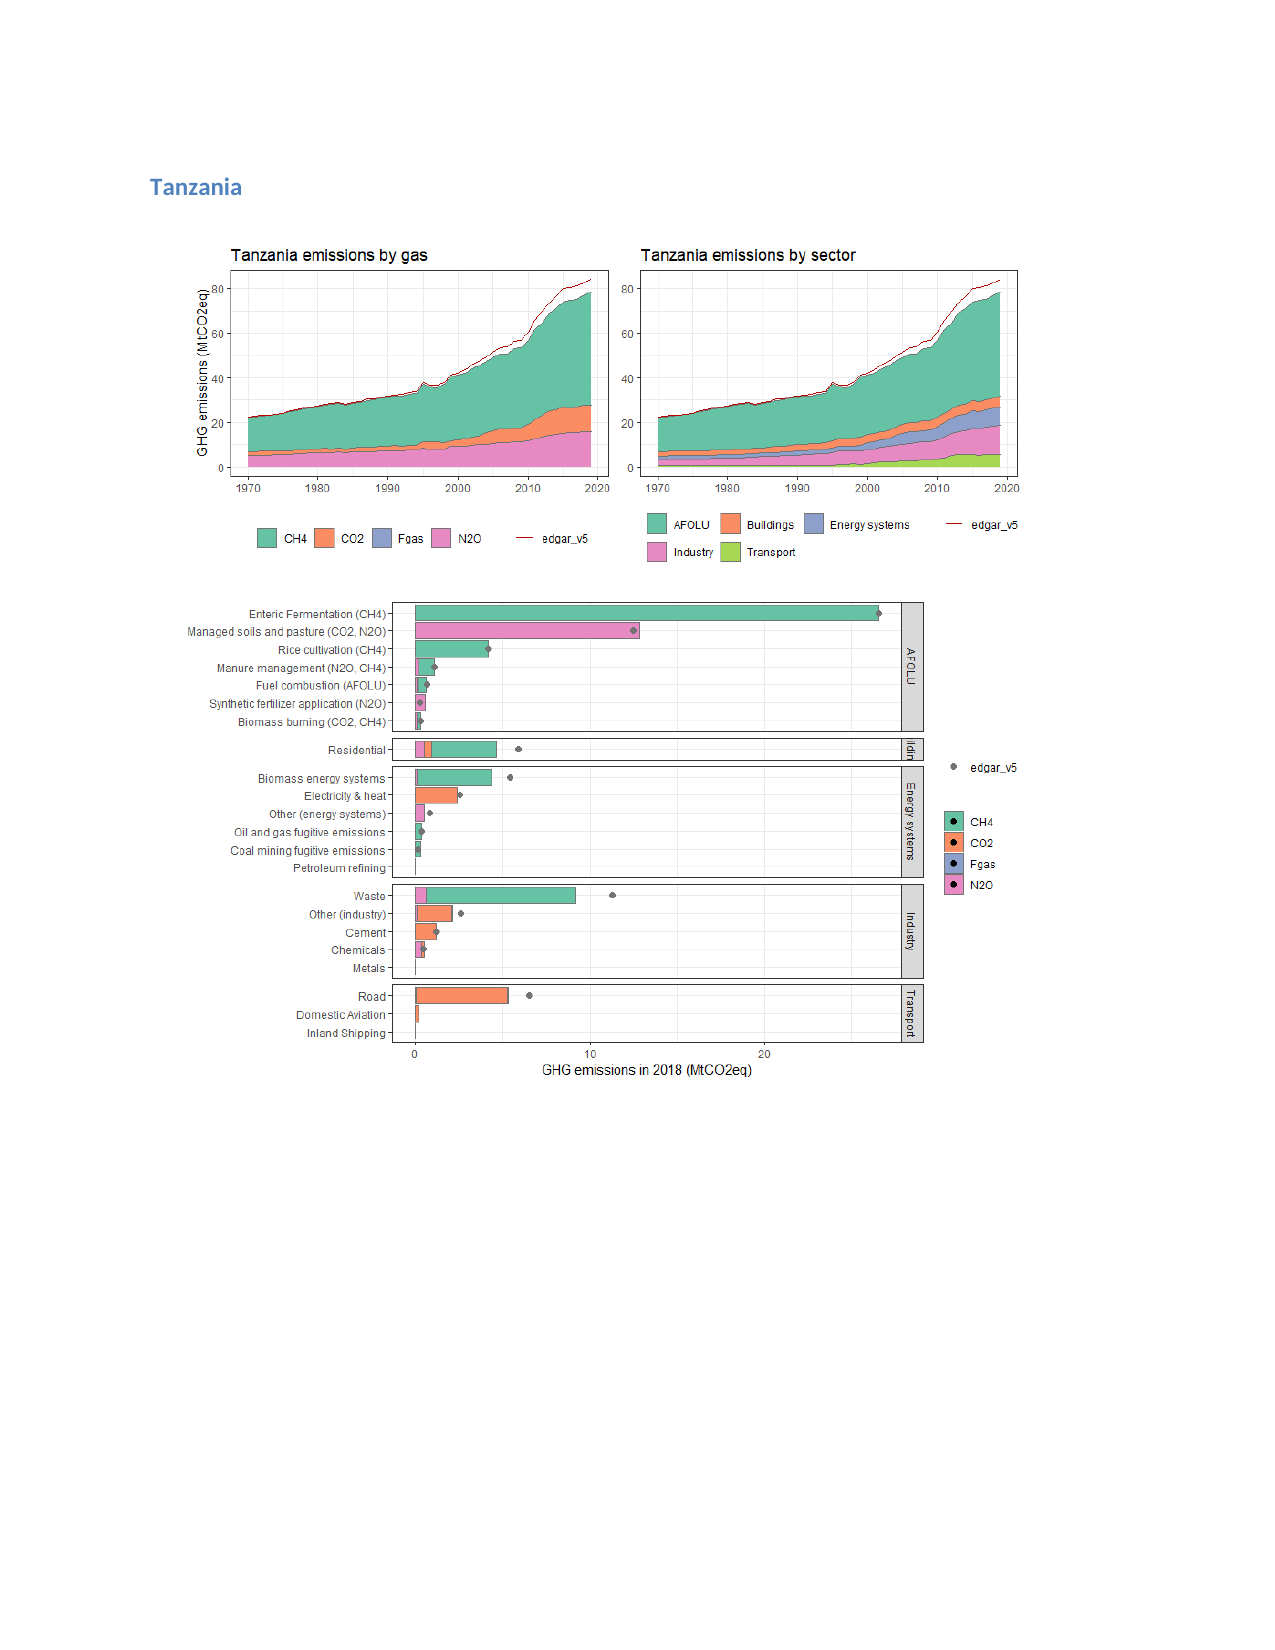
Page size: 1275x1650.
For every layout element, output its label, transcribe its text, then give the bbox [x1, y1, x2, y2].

picture [168, 220, 1044, 1096]
subtitle Tanzania [150, 171, 1125, 201]
